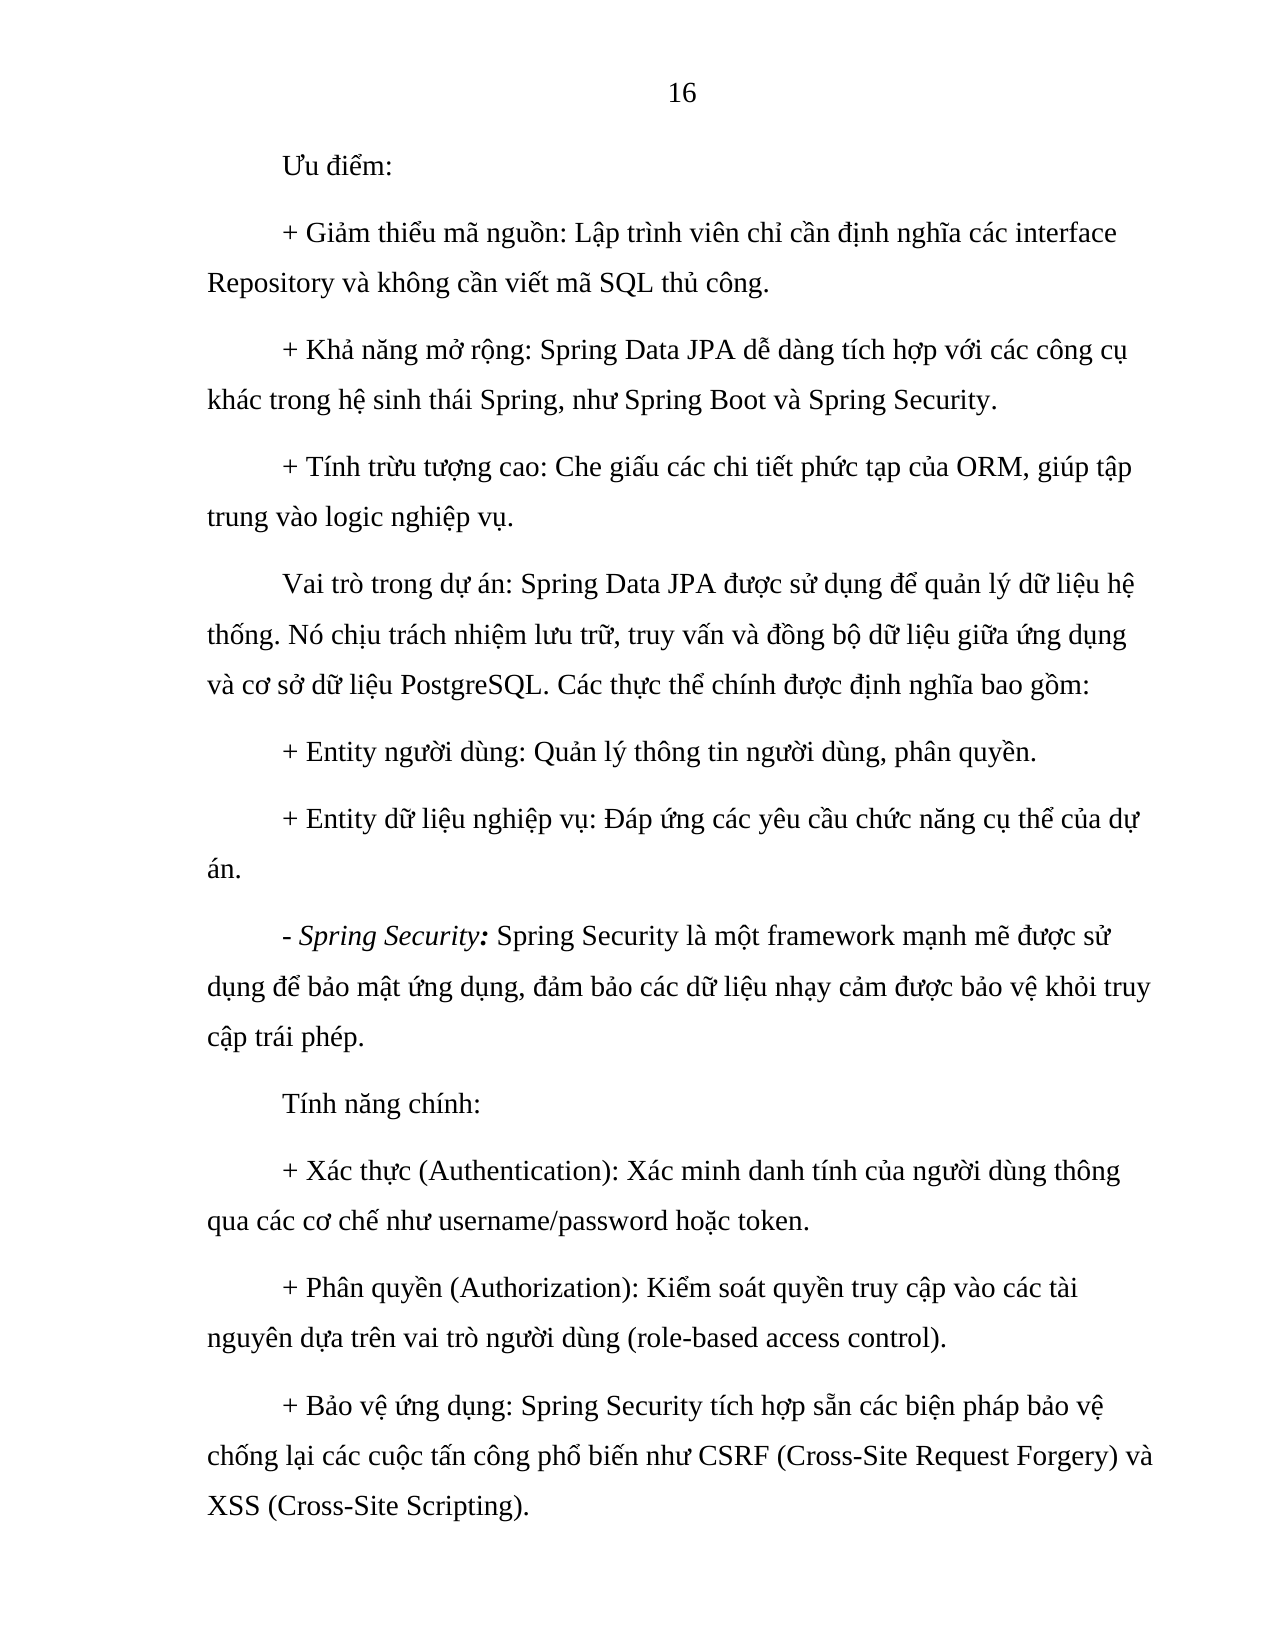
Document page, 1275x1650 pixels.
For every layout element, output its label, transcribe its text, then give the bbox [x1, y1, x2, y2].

text + Entity người dùng: Quản lý thông tin người dùng, phân quyền. [207, 734, 1157, 768]
text - Spring Security: Spring Security là một framework mạnh mẽ được sử dụng để bảo mật ứng dụng, đảm bảo các dữ liệu nhạy cảm được bảo vệ khỏi truy cập trái phép. [207, 918, 1157, 1053]
text + Bảo vệ ứng dụng: Spring Security tích hợp sẵn các biện pháp bảo vệ chống lại các cuộc tấn công phổ biến như CSRF (Cross-Site Request Forgery) và XSS (Cross-Site Scripting). [207, 1388, 1157, 1522]
text + Entity dữ liệu nghiệp vụ: Đáp ứng các yêu cầu chức năng cụ thể của dự án. [207, 801, 1157, 885]
text Vai trò trong dự án: Spring Data JPA được sử dụng để quản lý dữ liệu hệ thống. Nó chịu trách nhiệm lưu trữ, truy vấn và đồng bộ dữ liệu giữa ứng dụng và cơ sở dữ liệu PostgreSQL. Các thực thể chính được định nghĩa bao gồm: [207, 567, 1157, 701]
text + Phân quyền (Authorization): Kiểm soát quyền truy cập vào các tài nguyên dựa trên vai trò người dùng (role-based access control). [207, 1270, 1157, 1354]
text Ưu điểm: [207, 148, 1157, 181]
text + Tính trừu tượng cao: Che giấu các chi tiết phức tạp của ORM, giúp tập trung vào logic nghiệp vụ. [207, 449, 1157, 533]
text + Xác thực (Authentication): Xác minh danh tính của người dùng thông qua các cơ chế như username/password hoặc token. [207, 1153, 1157, 1237]
text + Khả năng mở rộng: Spring Data JPA dễ dàng tích hợp với các công cụ khác trong hệ sinh thái Spring, như Spring Boot và Spring Security. [207, 332, 1157, 416]
text Tính năng chính: [207, 1086, 1157, 1119]
text + Giảm thiểu mã nguồn: Lập trình viên chỉ cần định nghĩa các interface Repository và không cần viết mã SQL thủ công. [207, 215, 1157, 298]
